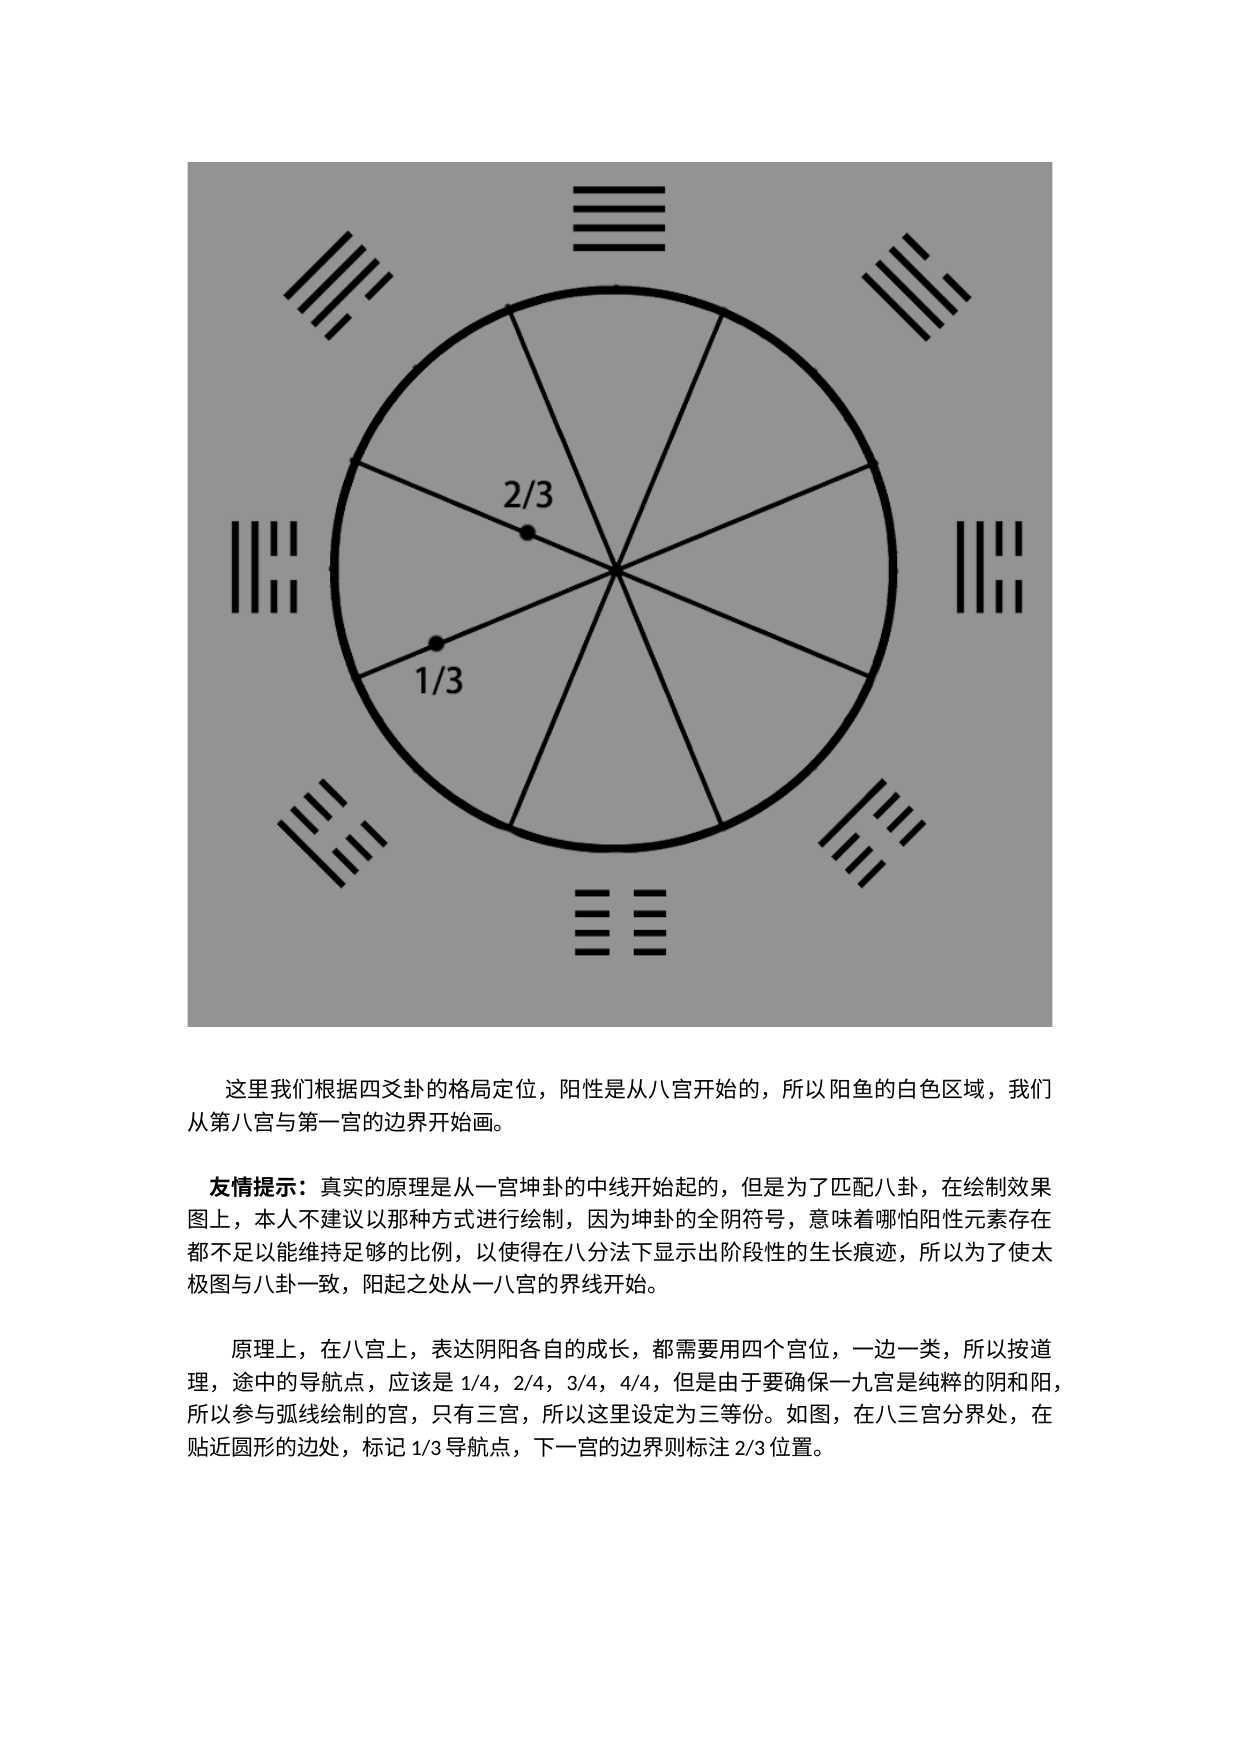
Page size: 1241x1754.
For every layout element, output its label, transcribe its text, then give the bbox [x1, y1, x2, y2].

picture [187, 162, 1053, 1027]
text 原理上，在八宫上，表达阴阳各自的成长，都需要用四个宫位，一边一类，所以按道理，途中的导航点，应该是1/4，2/4，3/4，4/4，但是由于要确保一九宫是纯粹的阴和阳，所以参与弧线绘制的宫，只有三宫，所以这里设定为三等份。如图，在八三宫分界处，在贴近圆形的边处，标记1/3导航点，下一宫的边界则标注2/3位置。 [187, 1332, 1053, 1462]
text 这里我们根据四爻卦的格局定位，阳性是从八宫开始的，所以阳鱼的白色区域，我们从第八宫与第一宫的边界开始画。 友情提示：真实的原理是从一宫坤卦的中线开始起的，但是为了匹配八卦，在绘制效果图上，本人不建议以那种方式进行绘制，因为坤卦的全阴符号，意味着哪怕阳性元素存在，都不足以能维持足够的比例，以使得在八分法下显示出阶段性的生长痕迹，所以为了使太极图与八卦一致，阳起之处从一八宫的界线开始。 [187, 1072, 1053, 1299]
